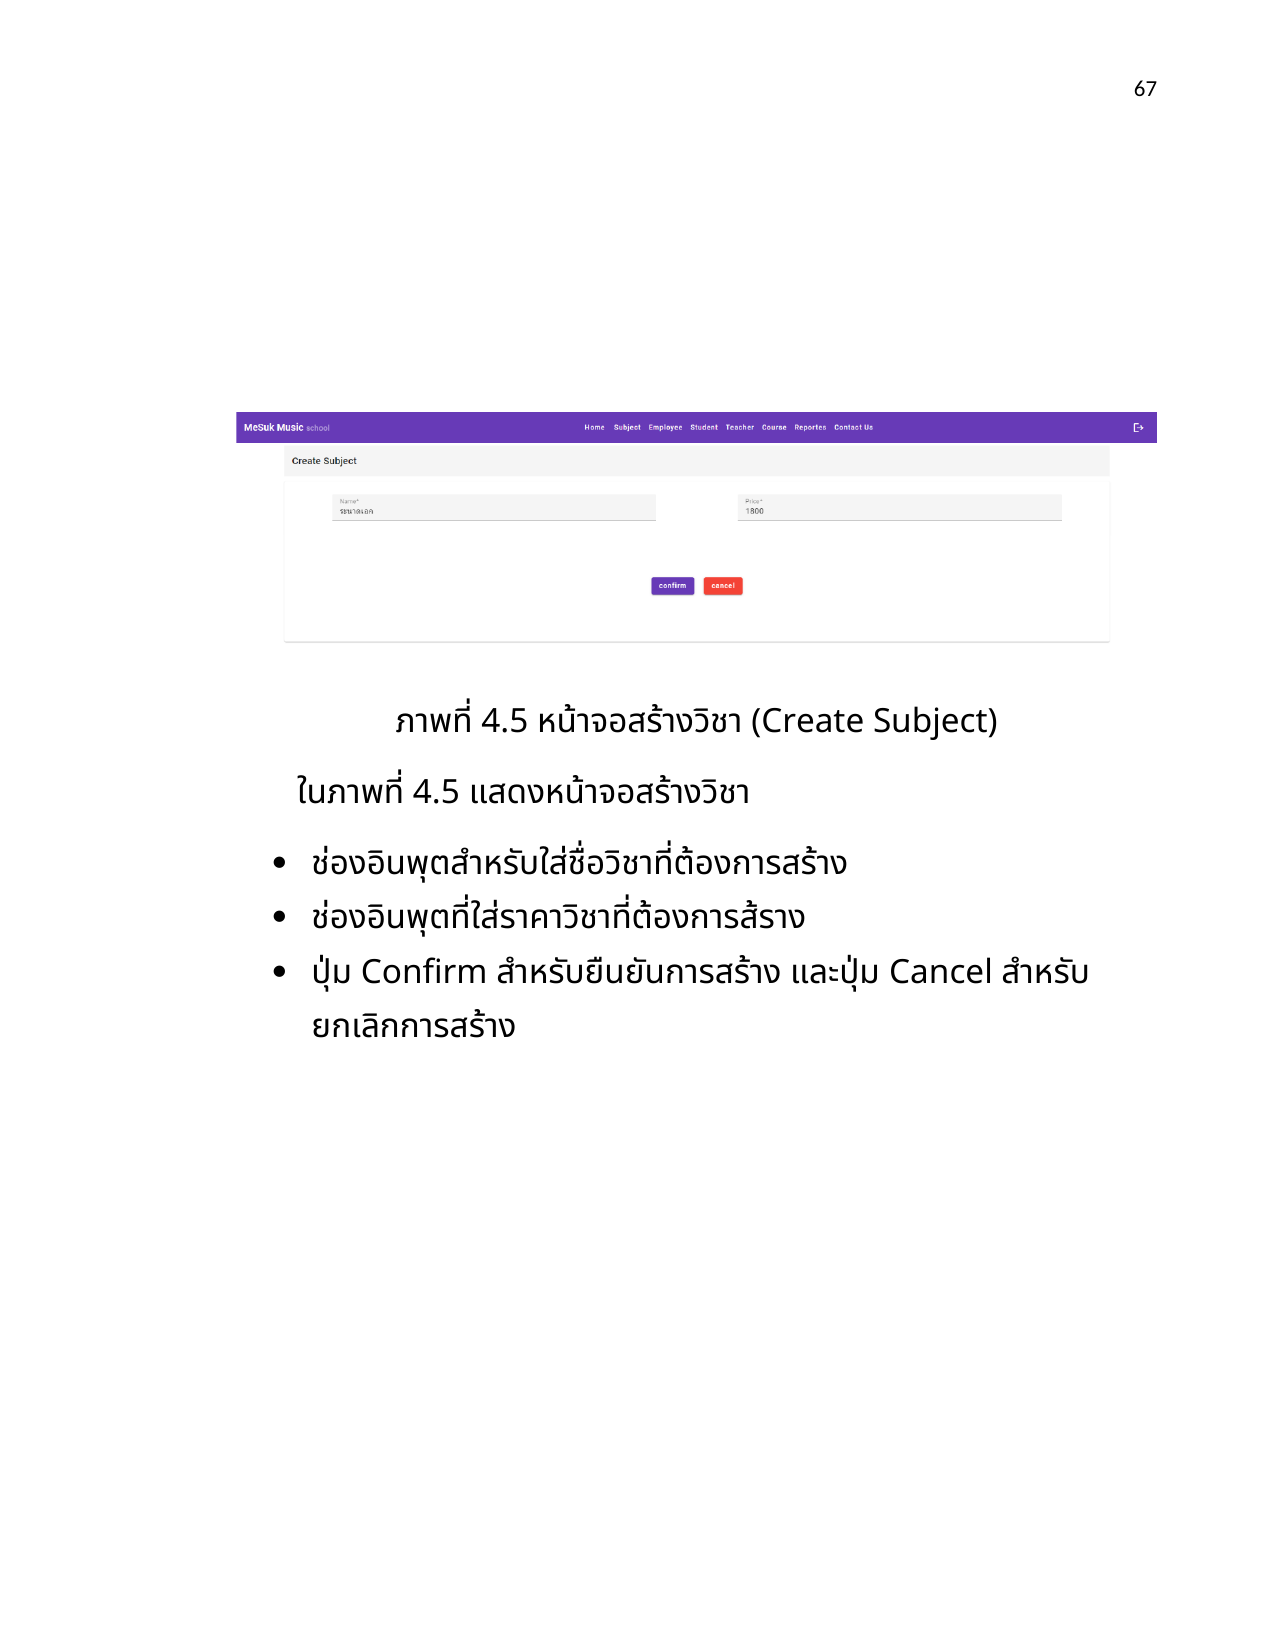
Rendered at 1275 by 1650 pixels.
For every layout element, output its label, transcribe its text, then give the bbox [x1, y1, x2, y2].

text ภาพที่ 4.5 หน้าจอสร้างวิชา (Create Subject) [236, 696, 1157, 747]
text ในภาพที่ 4.5 แสดงหน้าจอสร้างวิชา [236, 768, 1157, 818]
list ปุ่ม Confirm สำหรับยืนยันการสร้าง และปุ่ม Cancel สำหรับยกเลิกการสร้าง [274, 948, 1157, 1053]
picture [236, 412, 1157, 678]
list ช่องอินพุตที่ใส่ราคาวิชาที่ต้องการส้ราง [274, 893, 1157, 944]
list ช่องอินพุตสำหรับใส่ชื่อวิชาที่ต้องการสร้าง [274, 839, 1157, 889]
